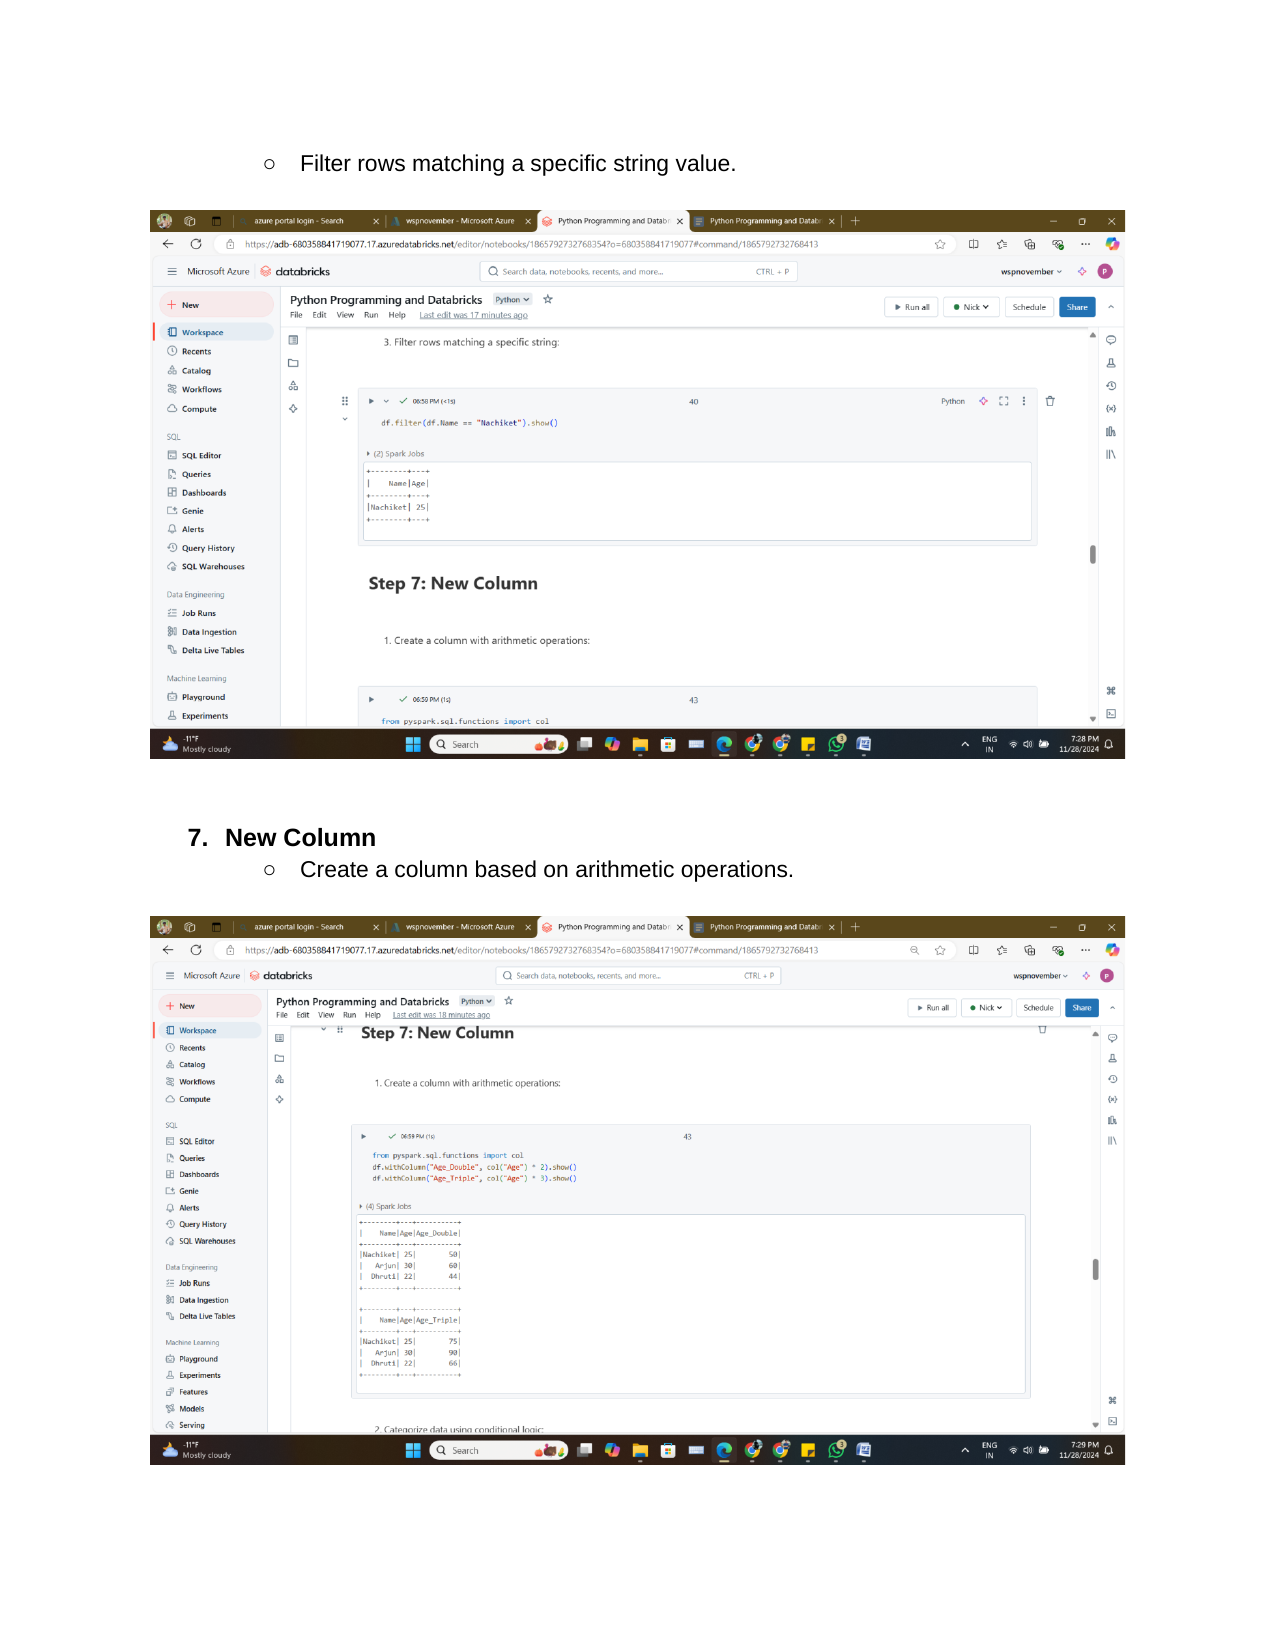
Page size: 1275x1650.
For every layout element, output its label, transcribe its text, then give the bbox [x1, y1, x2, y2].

list New Column [187, 823, 1125, 852]
list Create a column based on arithmetic operations. [262, 856, 1125, 882]
picture [150, 210, 1125, 759]
picture [150, 916, 1125, 1465]
list Filter rows matching a specific string value. [262, 150, 1125, 176]
